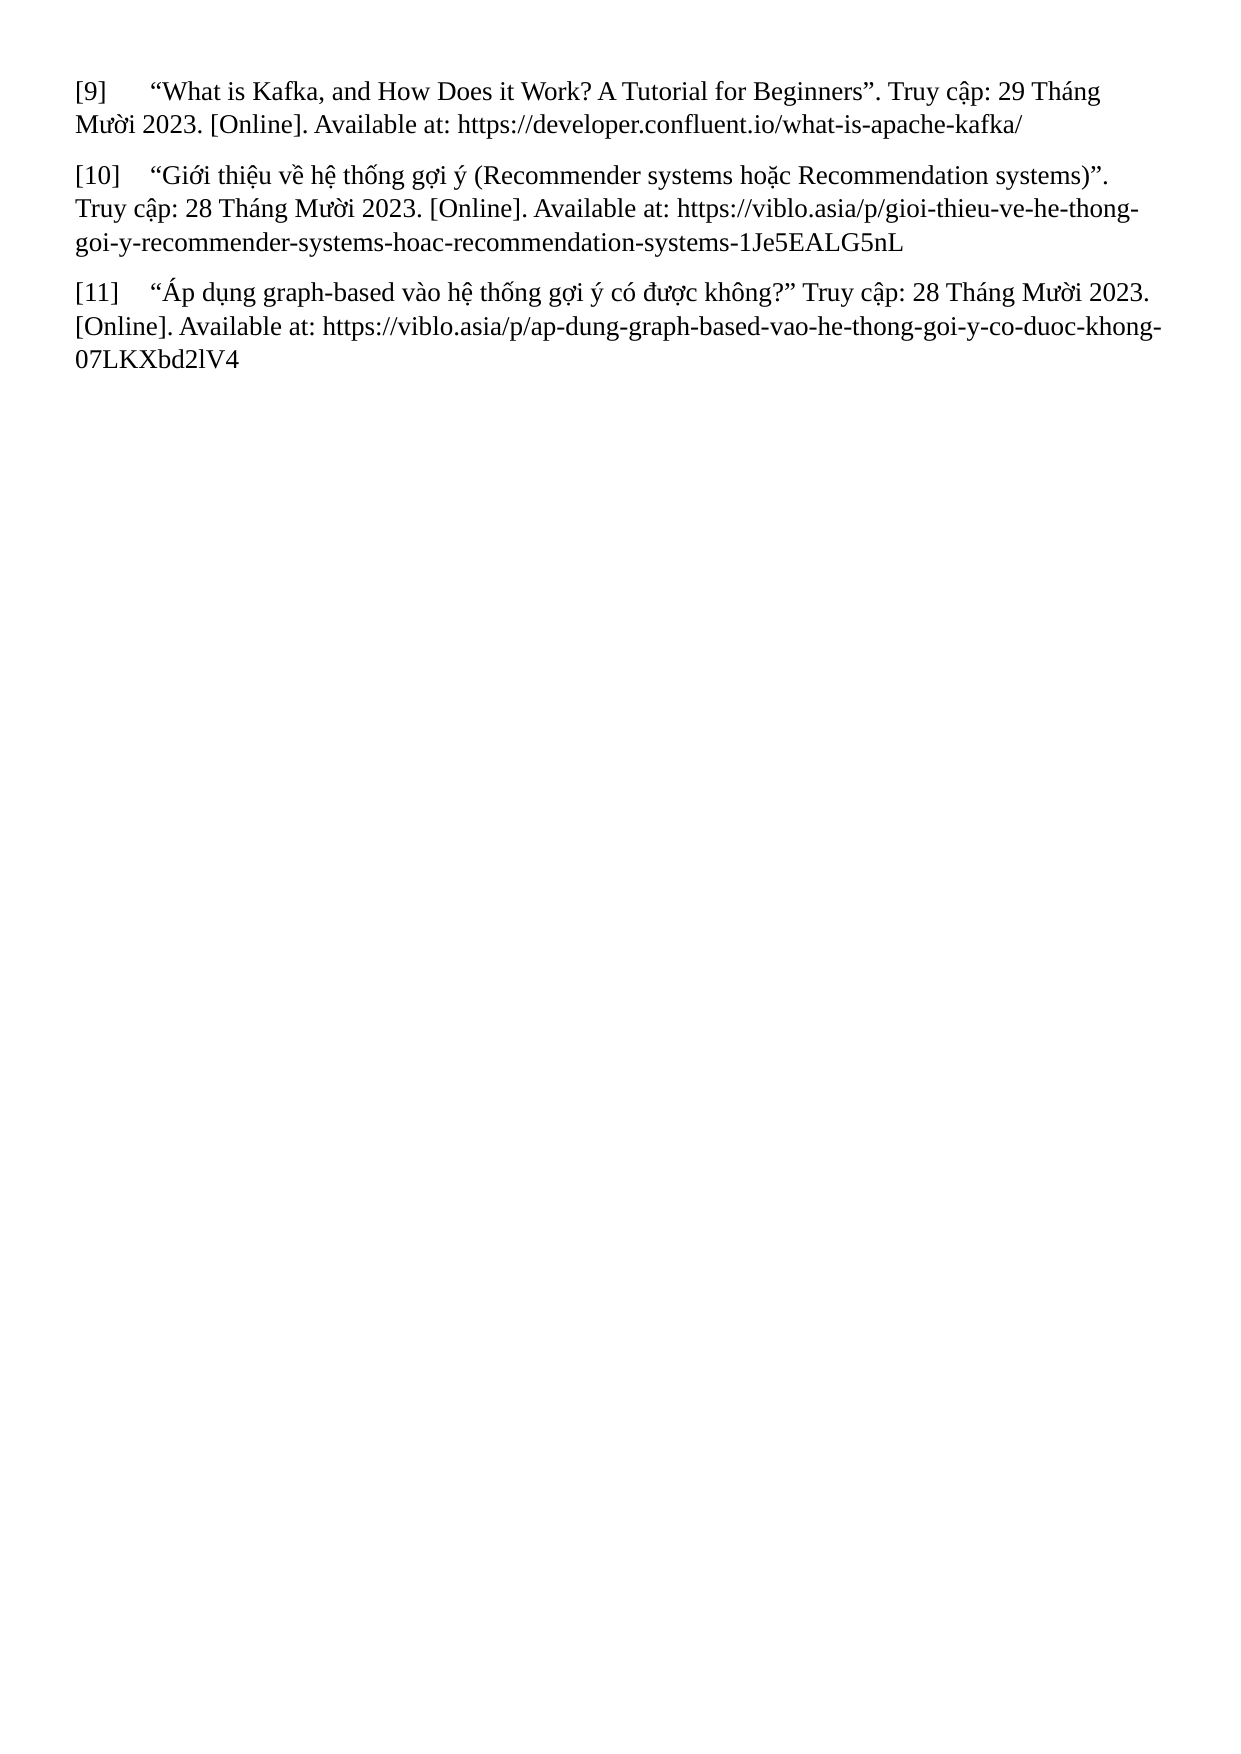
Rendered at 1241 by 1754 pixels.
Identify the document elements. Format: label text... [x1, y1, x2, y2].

text [11] “Áp dụng graph-based vào hệ thống gợi ý có được không?” Truy cập: 28 Tháng Mười 2023. [Online]. Available at: https://viblo.asia/p/ap-dung-graph-based-vao-he-thong-goi-y-co-duoc-khong-07LKXbd2lV4 [75, 276, 1165, 374]
text [9] “What is Kafka, and How Does it Work? A Tutorial for Beginners”. Truy cập: 29 Tháng Mười 2023. [Online]. Available at: https://developer.confluent.io/what-is-apache-kafka/ [75, 75, 1165, 140]
text [10] “Giới thiệu về hệ thống gợi ý (Recommender systems hoặc Recommendation systems)”. Truy cập: 28 Tháng Mười 2023. [Online]. Available at: https://viblo.asia/p/gioi-thieu-ve-he-thong-goi-y-recommender-systems-hoac-recommendation-systems-1Je5EALG5nL [75, 159, 1165, 257]
